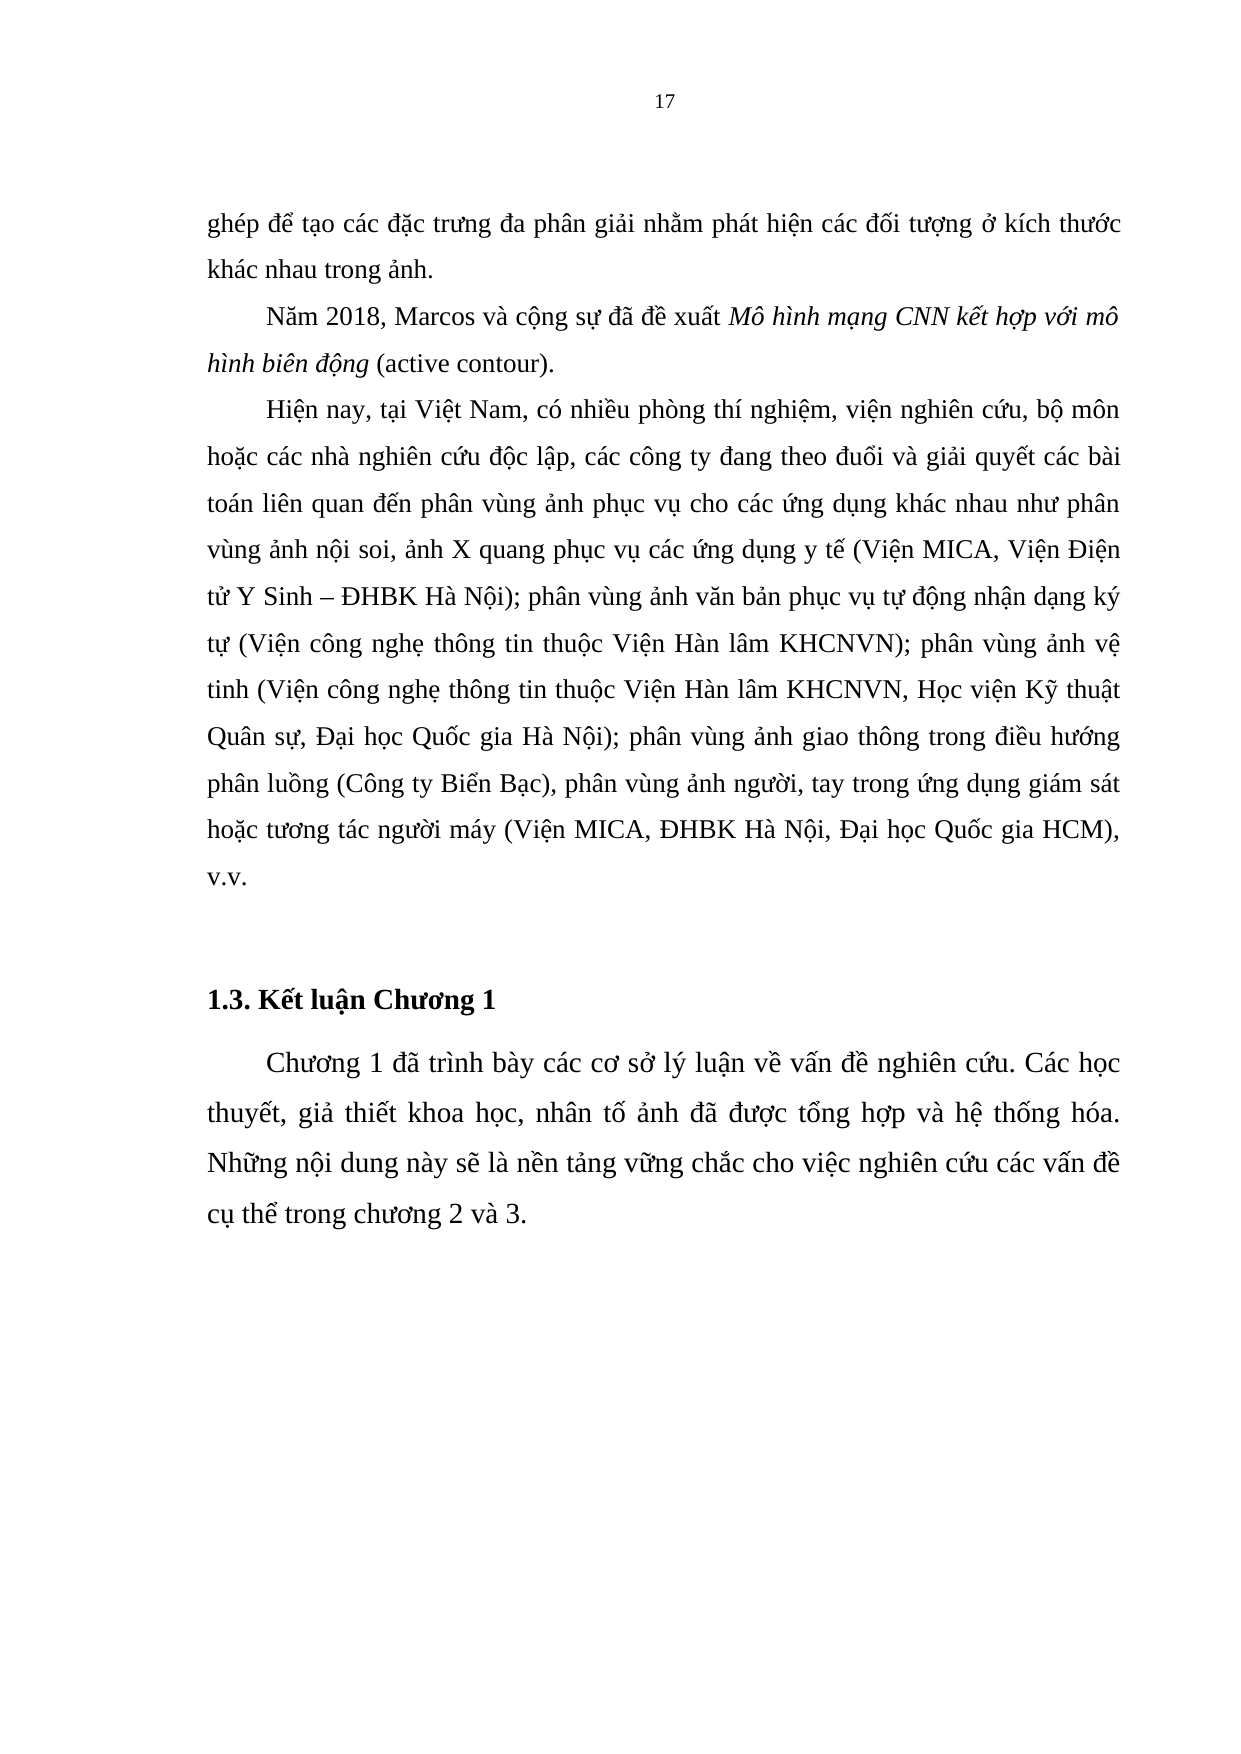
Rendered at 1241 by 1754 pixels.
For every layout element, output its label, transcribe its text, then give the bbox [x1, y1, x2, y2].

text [207, 207, 1122, 284]
subtitle 1.3. Kết luận Chương 1 [207, 982, 1122, 1016]
text Năm 2018, Marcos và cộng sự đã đề xuất Mô hình mạng CNN kết hợp với mô hình biên động (active contour). [207, 300, 1122, 378]
text Chương 1 đã trình bày các cơ sở lý luận về vấn đề nghiên cứu. Các học thuyết, giả thiết khoa học, nhân tố ảnh đã được tổng hợp và hệ thống hóa. Những nội dung này sẽ là nền tảng vững chắc cho việc nghiên cứu các vấn đề cụ thể trong chương 2 và 3. [207, 1045, 1122, 1229]
text Hiện nay, tại Việt Nam, có nhiều phòng thí nghiệm, viện nghiên cứu, bộ môn hoặc các nhà nghiên cứu độc lập, các công ty đang theo đuổi và giải quyết các bài toán liên quan đến phân vùng ảnh phục vụ cho các ứng dụng khác nhau như phân vùng ảnh nội soi, ảnh X quang phục vụ các ứng dụng y tế (Viện MICA, Viện Điện tử Y Sinh – ĐHBK Hà Nội); phân vùng ảnh văn bản phục vụ tự động nhận dạng ký tự (Viện công nghẹ thông tin thuộc Viện Hàn lâm KHCNVN); phân vùng ảnh vệ tinh (Viện công nghẹ thông tin thuộc Viện Hàn lâm KHCNVN, Học viện Kỹ thuật Quân sự, Đại học Quốc gia Hà Nội); phân vùng ảnh giao thông trong điều hướng phân luồng (Công ty Biển Bạc), phân vùng ảnh người, tay trong ứng dụng giám sát hoặc tương tác người máy (Viện MICA, ĐHBK Hà Nội, Đại học Quốc gia HCM), v.v. [207, 393, 1122, 891]
